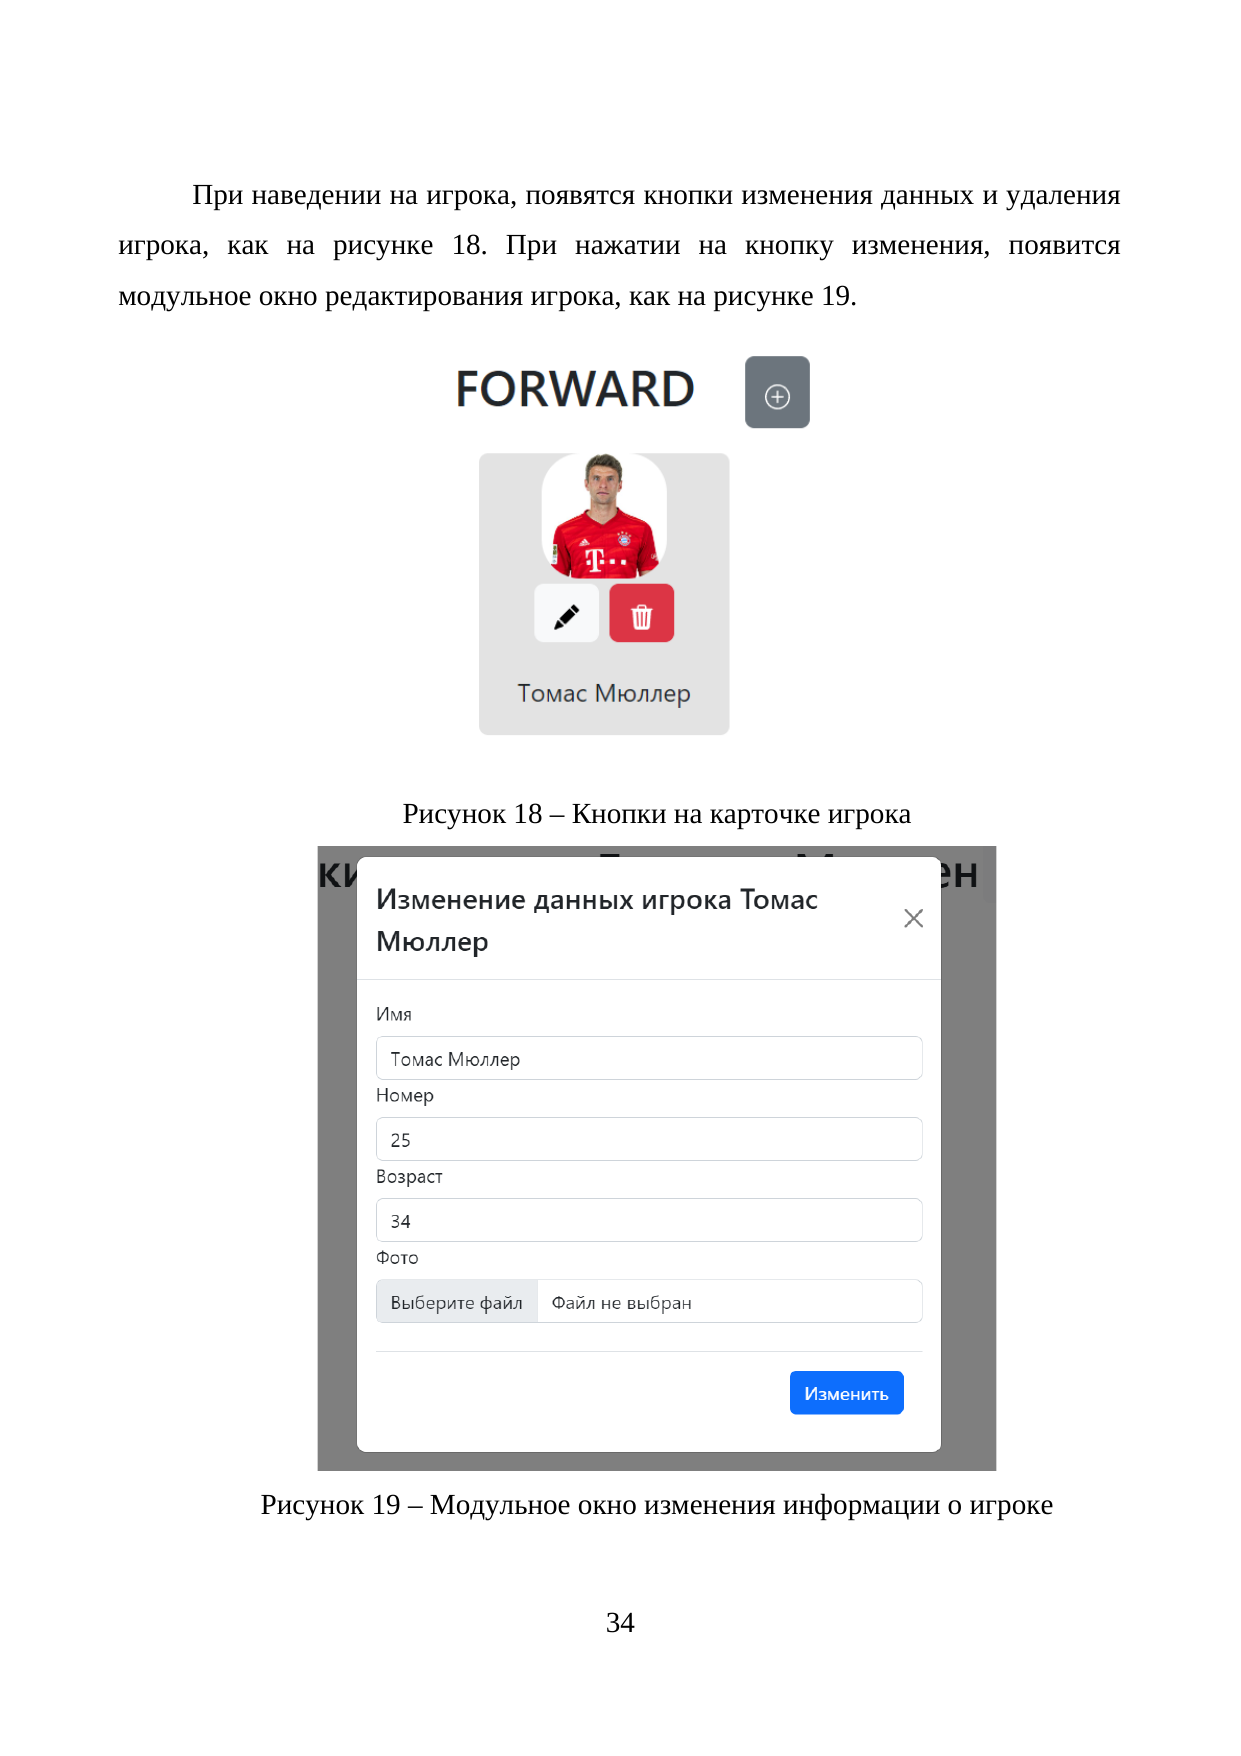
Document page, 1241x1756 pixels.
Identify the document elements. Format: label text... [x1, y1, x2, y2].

picture [430, 328, 884, 780]
picture [317, 846, 997, 1471]
text Рисунок 18 – Кнопки на карточке игрока [118, 796, 1122, 829]
text Рисунок 19 – Модульное окно изменения информации о игроке [118, 1487, 1122, 1521]
text При наведении на игрока, появятся кнопки изменения данных и удаления игрока, как на рисунке 18. При нажатии на кнопку изменения, появится модульное окно редактирования игрока, как на рисунке 19. [118, 177, 1122, 311]
